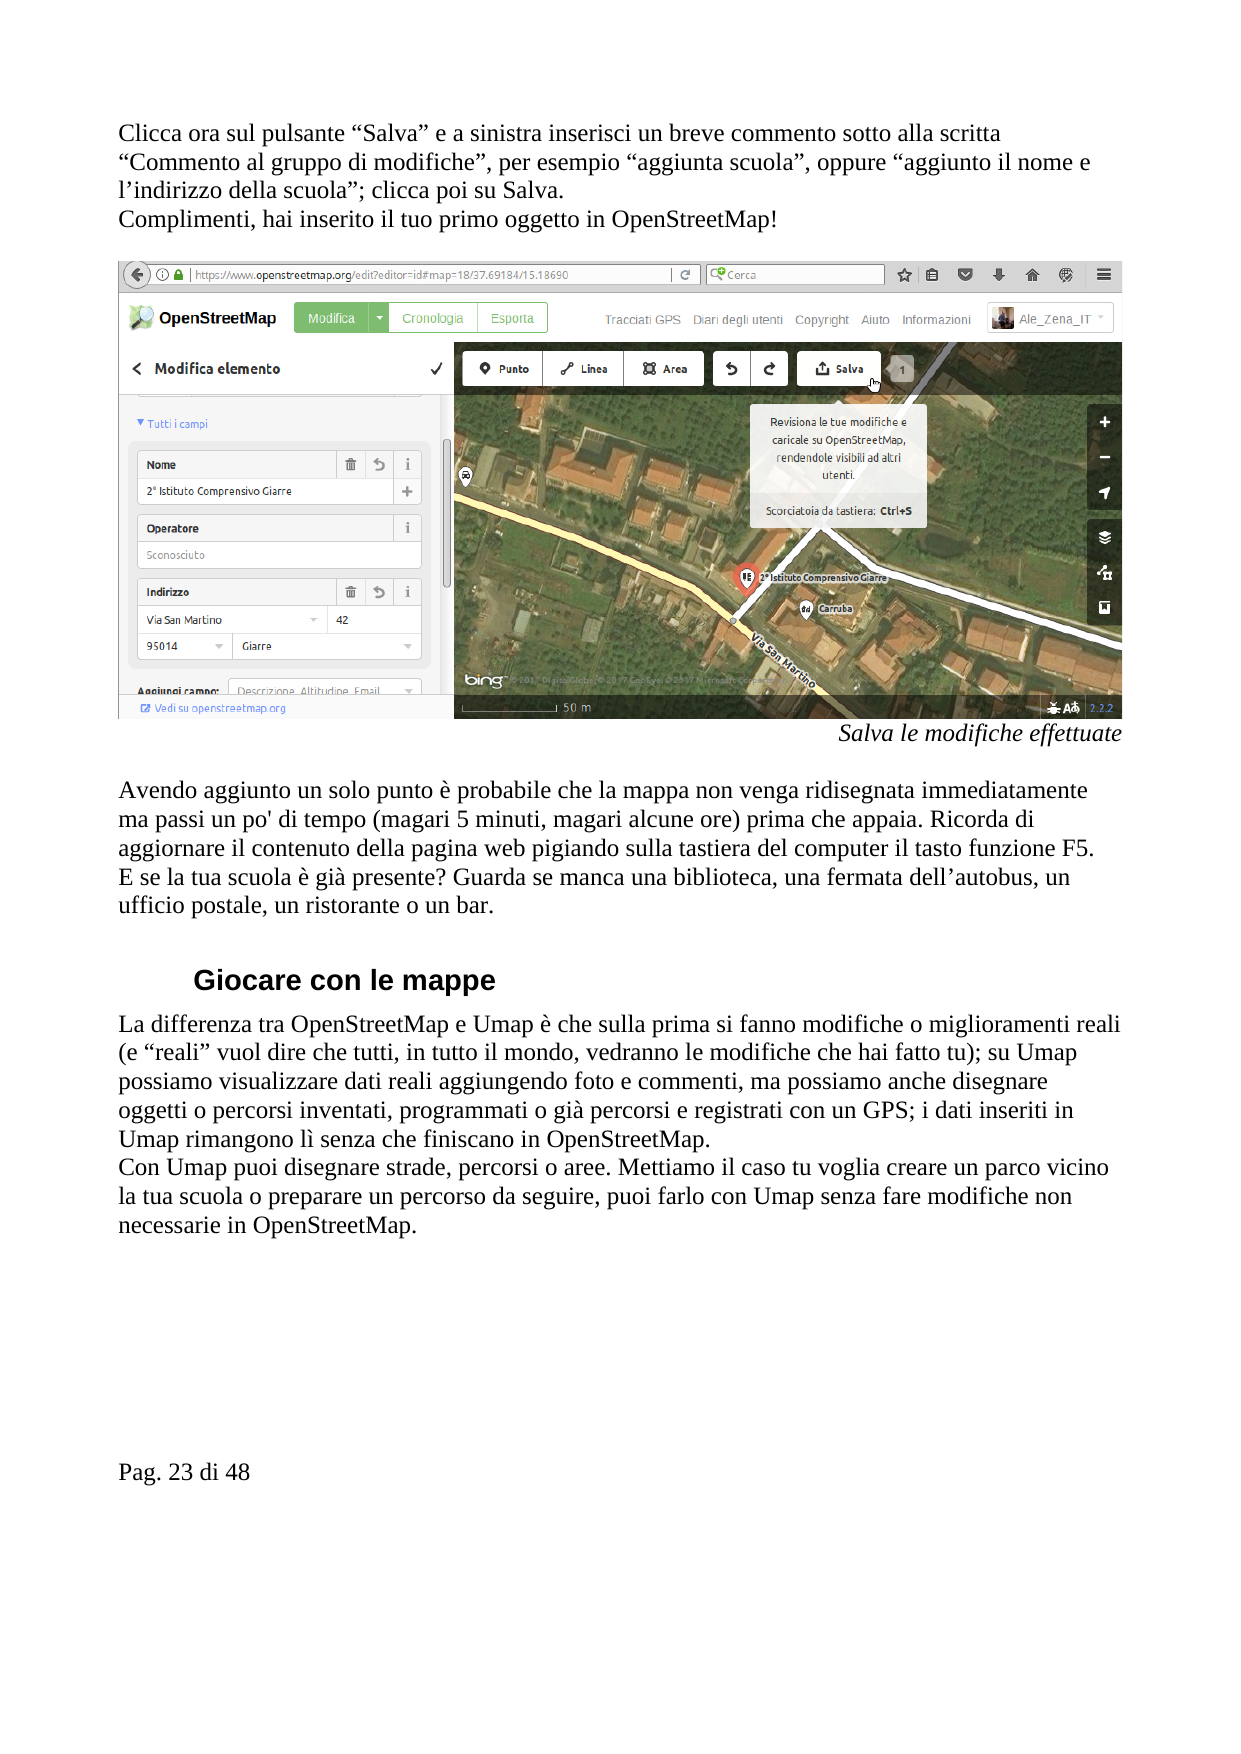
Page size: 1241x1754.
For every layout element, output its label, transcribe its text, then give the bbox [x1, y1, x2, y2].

text Clicca ora sul pulsante “Salva” e a sinistra inserisci un breve commento sotto alla scritta “Commento al gruppo di modifiche”, per esempio “aggiunta scuola”, oppure “aggiunto il nome e l’indirizzo della scuola”; clicca poi su Salva. [118, 118, 1122, 204]
text Complimenti, hai inserito il tuo primo oggetto in OpenStreetMap! [118, 204, 1122, 233]
subtitle Giocare con le mappe [118, 963, 1122, 996]
text Avendo aggiunto un solo punto è probabile che la mappa non venga ridisegnata immediatamente ma passi un po' di tempo (magari 5 minuti, magari alcune ore) prima che appaia. Ricorda di aggiornare il contenuto della pagina web pigiando sulla tastiera del computer il tasto funzione F5. [118, 776, 1122, 862]
text Salva le modifiche effettuate [118, 719, 1122, 747]
text La differenza tra OpenStreetMap e Umap è che sulla prima si fanno modifiche o miglioramenti reali (e “reali” vuol dire che tutti, in tutto il mondo, vedranno le modifiche che hai fatto tu); su Umap possiamo visualizzare dati reali aggiungendo foto e commenti, ma possiamo anche disegnare oggetti o percorsi inventati, programmati o già percorsi e registrati con un GPS; i dati inseriti in Umap rimangono lì senza che finiscano in OpenStreetMap. [118, 1009, 1122, 1152]
text E se la tua scuola è già presente? Guarda se manca una biblioteca, una fermata dell’autobus, un ufficio postale, un ristorante o un bar. [118, 862, 1122, 919]
text Con Umap puoi disegnare strade, percorsi o aree. Mettiamo il caso tu voglia creare un parco vicino la tua scuola o preparare un percorso da seguire, puoi farlo con Umap senza fare modifiche non necessarie in OpenStreetMap. [118, 1152, 1122, 1239]
picture [118, 261, 1123, 719]
